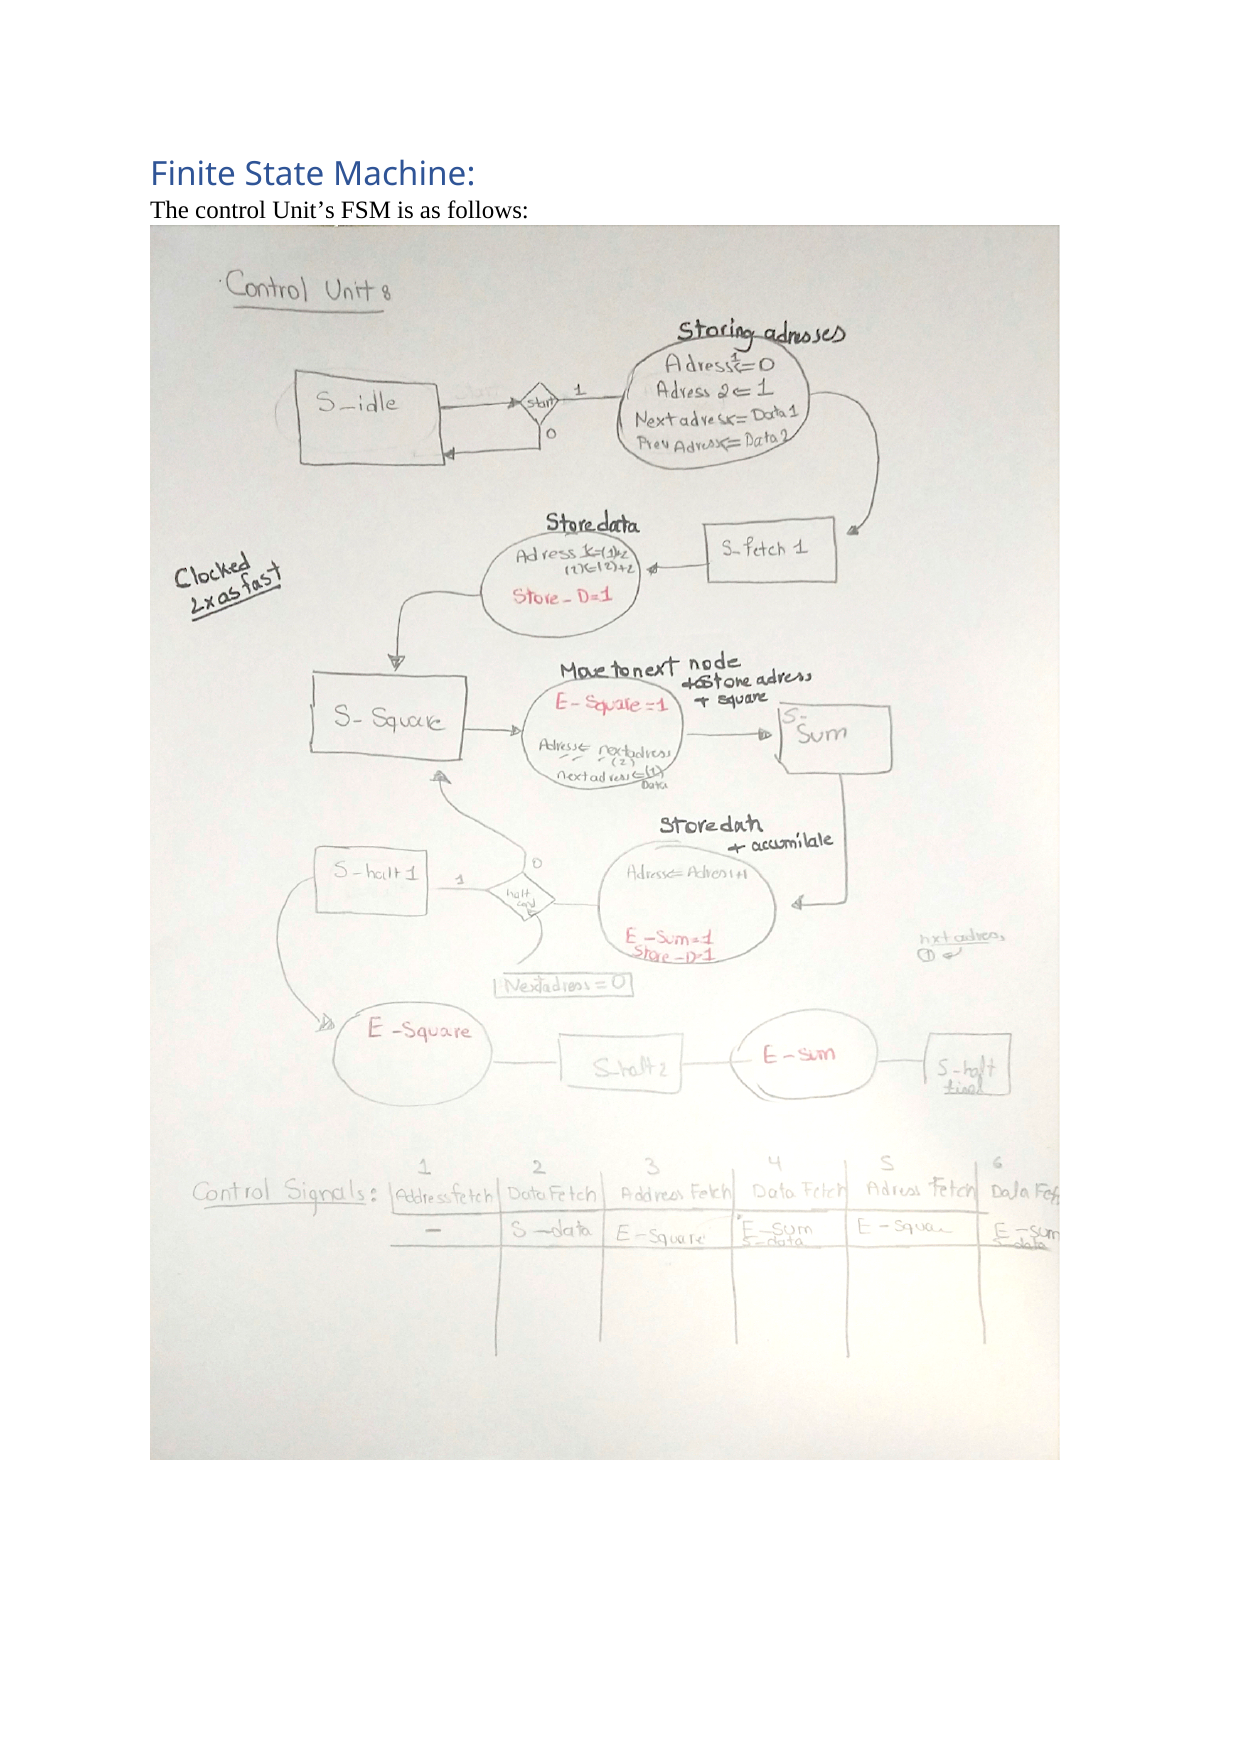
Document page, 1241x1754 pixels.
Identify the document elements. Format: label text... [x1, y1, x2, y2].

text The control Unit’s FSM is as follows: [150, 195, 1090, 224]
subtitle Finite State Machine: [150, 150, 1090, 195]
picture [150, 224, 1060, 1460]
